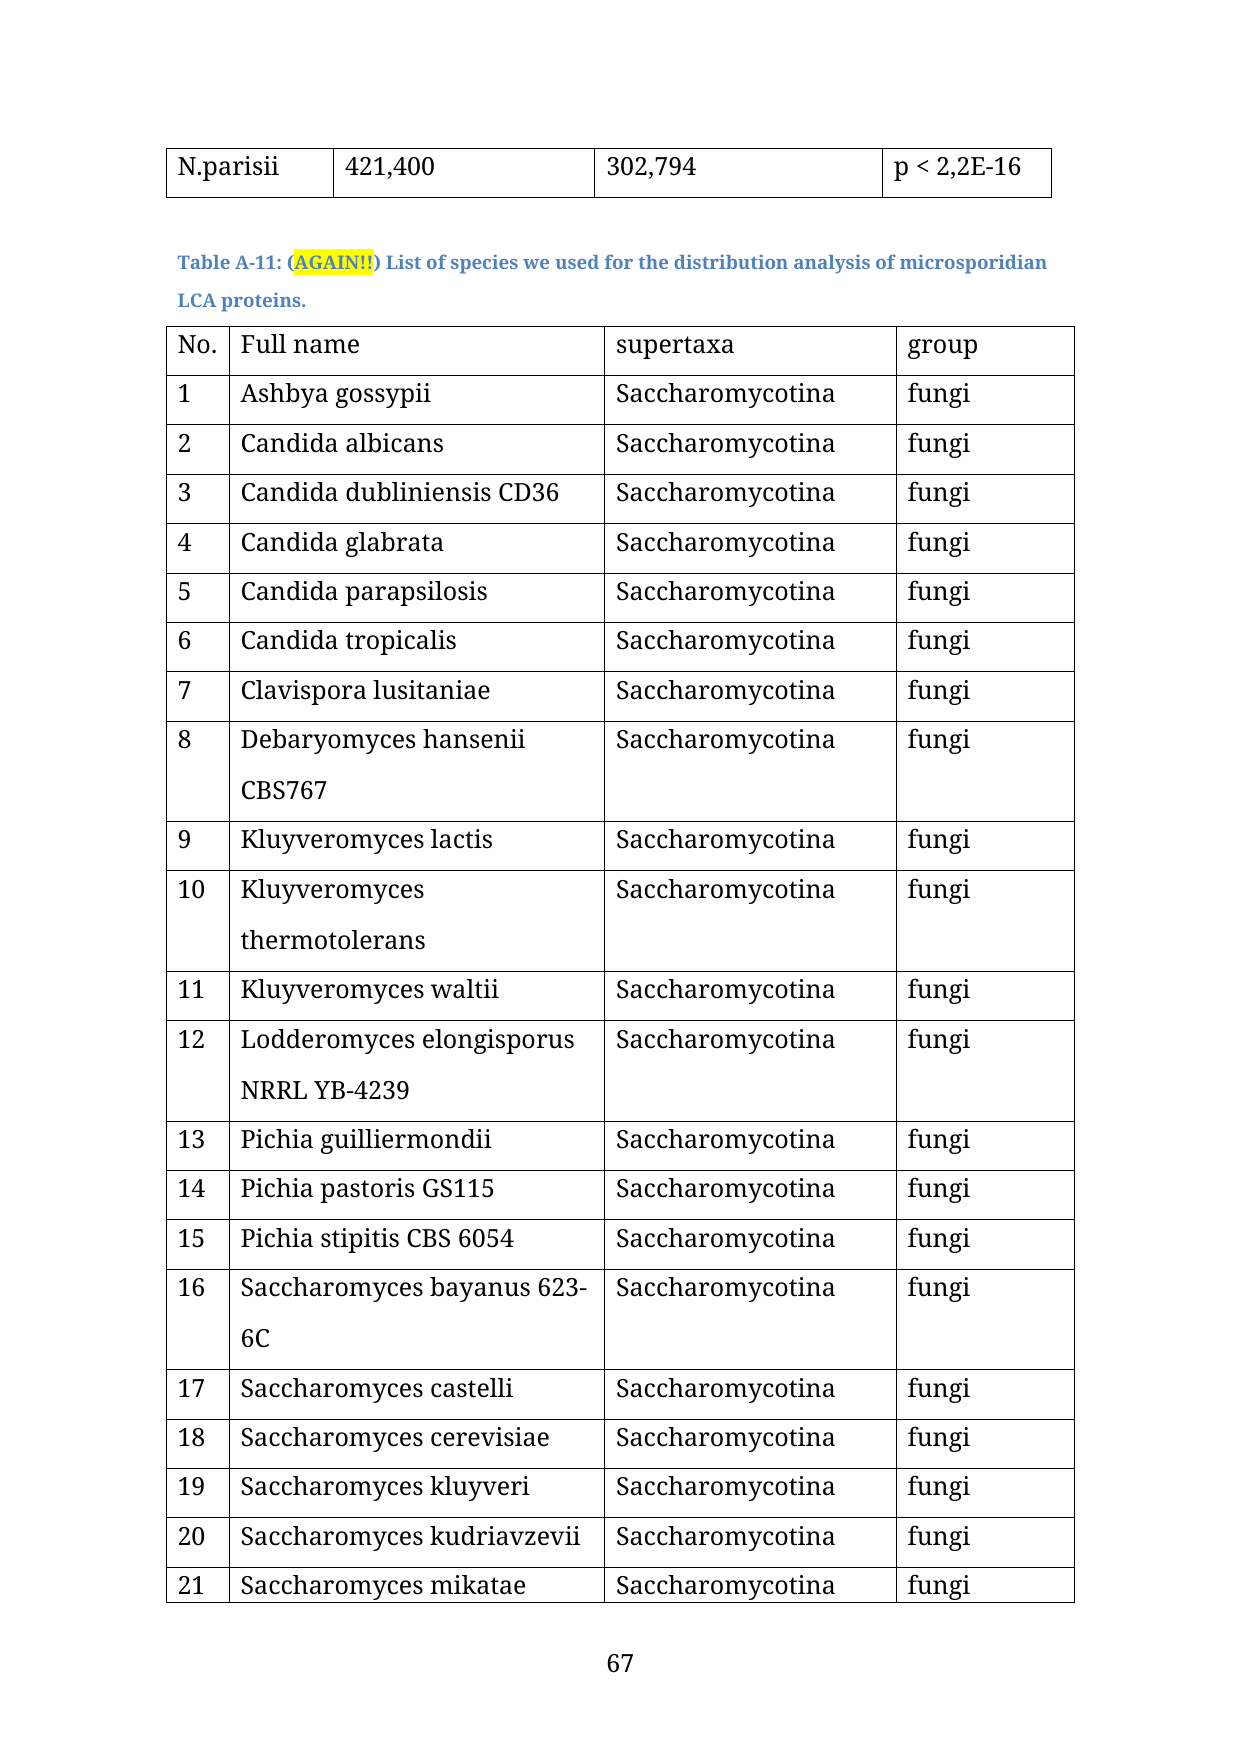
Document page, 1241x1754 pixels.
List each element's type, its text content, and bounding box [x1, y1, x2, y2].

table_cell Saccharomycotina [605, 1021, 896, 1121]
table_cell 14 [167, 1171, 229, 1219]
table_cell 15 [167, 1220, 229, 1269]
table_cell 9 [167, 822, 229, 870]
table_cell Saccharomyces kudriavzevii [230, 1518, 604, 1567]
table_cell Saccharomycotina [605, 722, 896, 821]
table_cell Saccharomycotina [605, 623, 896, 671]
table_cell Pichia pastoris GS115 [230, 1171, 604, 1219]
table_cell Kluyveromyces lactis [230, 822, 604, 870]
table_cell Saccharomycotina [605, 871, 896, 971]
table_cell 8 [167, 722, 229, 821]
table_cell 302,794 [595, 149, 882, 197]
table_cell fungi [897, 1122, 1074, 1170]
table_cell 20 [167, 1518, 229, 1567]
table_cell 17 [167, 1370, 229, 1418]
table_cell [230, 1568, 604, 1602]
table_cell 2 [167, 425, 229, 474]
table_header group [897, 327, 1074, 375]
table_cell Kluyveromyces waltii [230, 972, 604, 1020]
table_cell 16 [167, 1270, 229, 1369]
table_cell Saccharomycotina [605, 1370, 896, 1418]
table_cell Clavispora lusitaniae [230, 672, 604, 721]
table_cell Candida albicans [230, 425, 604, 474]
table_cell Candida dubliniensis CD36 [230, 475, 604, 523]
table_cell 5 [167, 574, 229, 622]
table_cell Saccharomycotina [605, 1469, 896, 1517]
table_header supertaxa [605, 327, 896, 375]
table_header Full name [230, 327, 604, 375]
table_cell Saccharomycotina [605, 425, 896, 474]
table_cell fungi [897, 623, 1074, 671]
table_cell fungi [897, 871, 1074, 971]
table_cell 13 [167, 1122, 229, 1170]
table_cell 21 [167, 1568, 229, 1602]
table_cell 3 [167, 475, 229, 523]
table_cell Lodderomyces elongisporus NRRL YB-4239 [230, 1021, 604, 1121]
table_cell Kluyveromyces thermotolerans [230, 871, 604, 971]
table_cell Saccharomyces bayanus 623-6C [230, 1270, 604, 1369]
table_cell p < 2,2E-16 [883, 149, 1051, 197]
table_cell Saccharomycotina [605, 1518, 896, 1567]
table_cell Saccharomycotina [605, 524, 896, 572]
table_cell fungi [897, 376, 1074, 424]
table_cell fungi [897, 972, 1074, 1020]
table_cell fungi [897, 672, 1074, 721]
table_cell N.parisii [167, 149, 333, 197]
table_cell Saccharomycotina [605, 1122, 896, 1170]
table_cell 7 [167, 672, 229, 721]
table_cell 18 [167, 1420, 229, 1468]
table_cell fungi [897, 475, 1074, 523]
table_cell fungi [897, 574, 1074, 622]
table_cell Pichia guilliermondii [230, 1122, 604, 1170]
table_cell fungi [897, 1568, 1074, 1602]
table_cell Debaryomyces hansenii CBS767 [230, 722, 604, 821]
table_cell fungi [897, 1469, 1074, 1517]
table_cell Candida parapsilosis [230, 574, 604, 622]
table_cell Pichia stipitis CBS 6054 [230, 1220, 604, 1269]
table_cell fungi [897, 1270, 1074, 1369]
table_cell Saccharomycotina [605, 1568, 896, 1602]
table_cell fungi [897, 722, 1074, 821]
table_cell 12 [167, 1021, 229, 1121]
table_cell Saccharomycotina [605, 1420, 896, 1468]
table_cell Ashbya gossypii [230, 376, 604, 424]
table_cell fungi [897, 1370, 1074, 1418]
table_cell Saccharomycotina [605, 972, 896, 1020]
table_header No. [167, 327, 229, 375]
table_cell 1 [167, 376, 229, 424]
table_cell Saccharomycotina [605, 376, 896, 424]
table_cell fungi [897, 425, 1074, 474]
table_cell Saccharomyces castelli [230, 1370, 604, 1418]
table_cell 10 [167, 871, 229, 971]
table_cell 11 [167, 972, 229, 1020]
table_cell Saccharomycotina [605, 475, 896, 523]
table_cell fungi [897, 524, 1074, 572]
table_cell fungi [897, 822, 1074, 870]
table_cell Saccharomyces cerevisiae [230, 1420, 604, 1468]
table_cell Saccharomyces kluyveri [230, 1469, 604, 1517]
table_cell fungi [897, 1171, 1074, 1219]
table_cell 421,400 [334, 149, 594, 197]
table_cell 19 [167, 1469, 229, 1517]
table_cell Saccharomycotina [605, 822, 896, 870]
table_cell Saccharomycotina [605, 672, 896, 721]
table_cell Saccharomycotina [605, 1220, 896, 1269]
table_cell 6 [167, 623, 229, 671]
table_cell Candida tropicalis [230, 623, 604, 671]
table_cell fungi [897, 1518, 1074, 1567]
table_cell fungi [897, 1220, 1074, 1269]
table_cell fungi [897, 1420, 1074, 1468]
table_cell Saccharomycotina [605, 1270, 896, 1369]
table_cell fungi [897, 1021, 1074, 1121]
table_cell Saccharomycotina [605, 574, 896, 622]
table_cell 4 [167, 524, 229, 572]
table_cell Candida glabrata [230, 524, 604, 572]
table_cell Saccharomycotina [605, 1171, 896, 1219]
